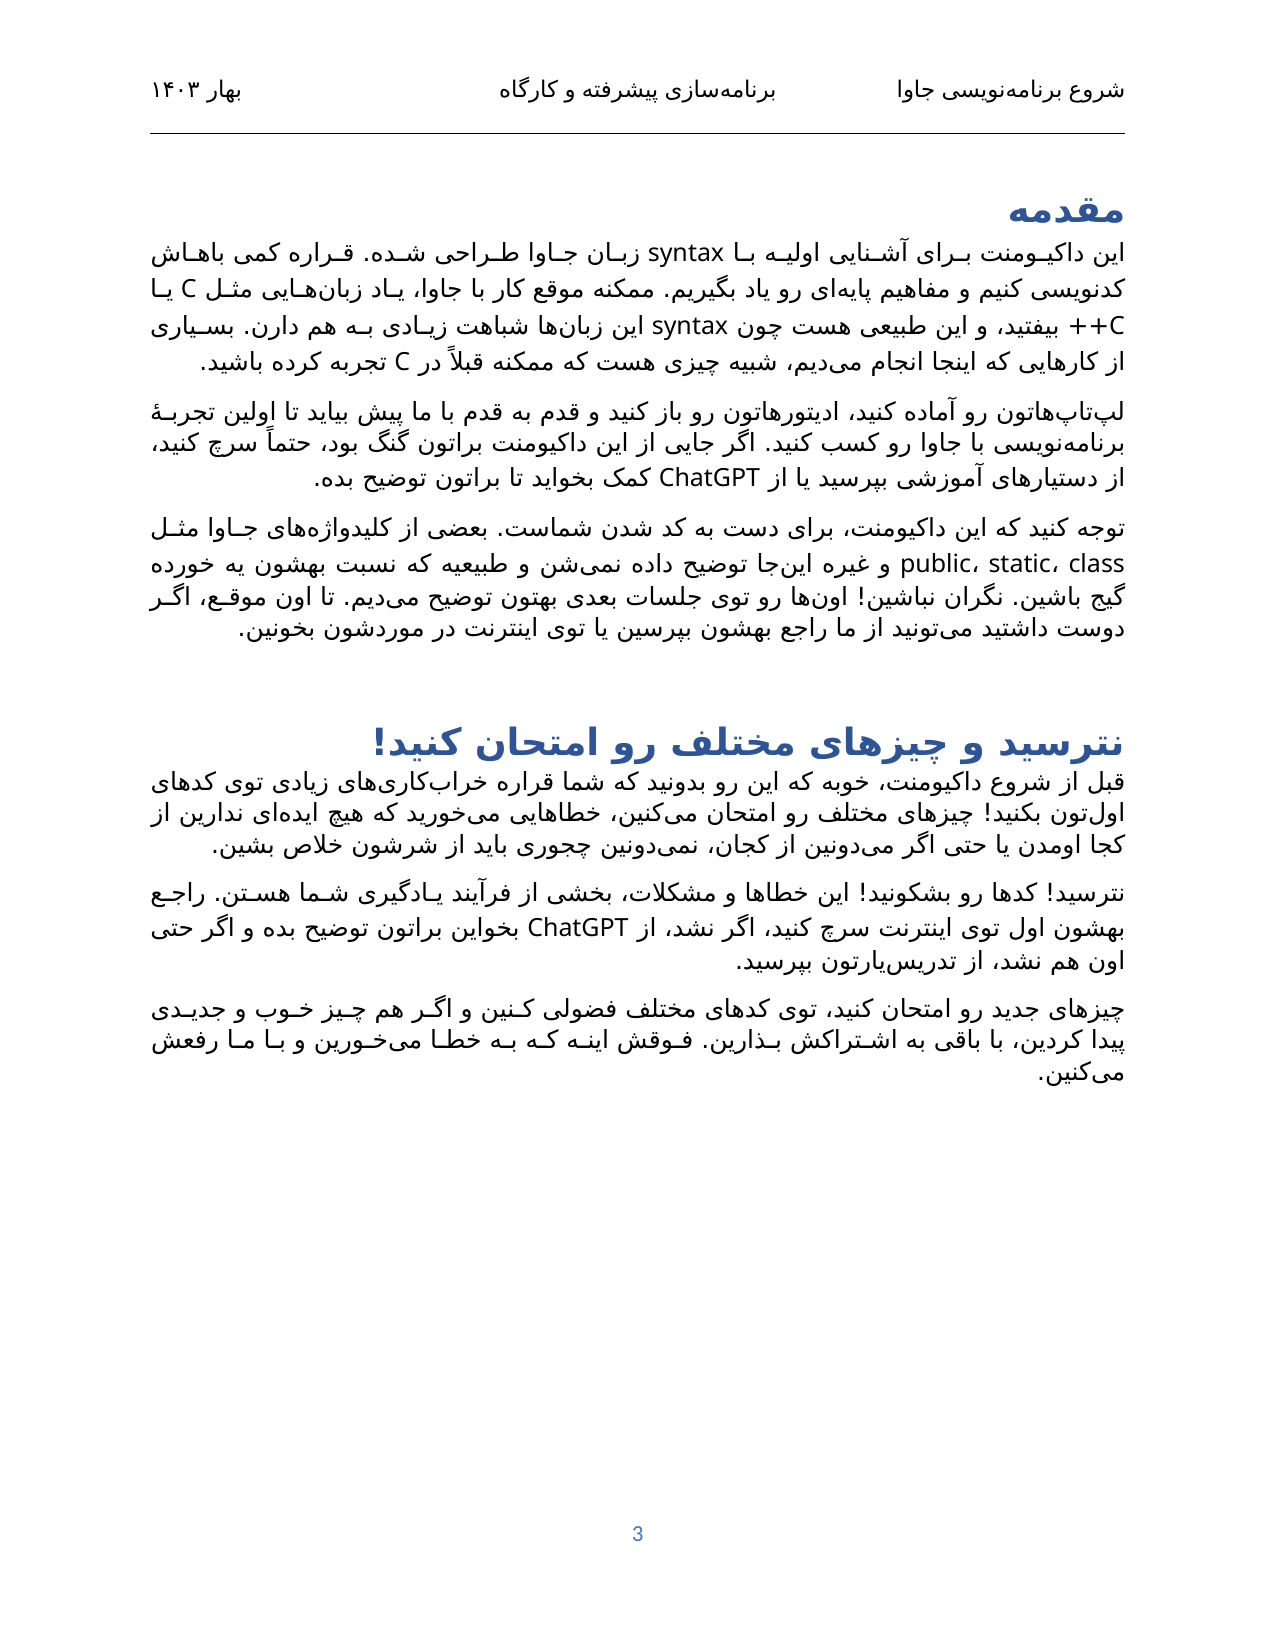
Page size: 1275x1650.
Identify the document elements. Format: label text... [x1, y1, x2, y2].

text چیزهای جدید رو امتحان کنید، توی کدهای مختلف فضولی کنین و اگر هم چیز خوب و جدیدی پیدا کردین، با باقی به اشتراکش بذارین. فوقش اینه که به خطا می‌خورین و با ما رفعش می‌کنین. [150, 994, 1125, 1086]
text توجه کنید که این داکیومنت، برای دست به کد شدن شماست. بعضی از کلیدواژه‌های جاوا مثل public، static، class و غیره این‌جا توضیح داده نمی‌شن و طبیعیه که نسبت بهشون یه خورده گیج باشین. نگران نباشین! اون‌ها رو توی جلسات بعدی بهتون توضیح می‌دیم. تا اون موقع، اگر دوست داشتید می‌تونید از ما راجع بهشون بپرسین یا توی اینترنت در موردشون بخونین. [150, 513, 1125, 642]
text لپ‌تاپ‌هاتون رو آماده کنید، ادیتورهاتون رو باز کنید و قدم به قدم با ما پیش بیاید تا اولین تجربهٔ برنامه‌نویسی با جاوا رو کسب کنید. اگر جایی از این داکیومنت براتون گنگ بود، حتماً سرچ کنید، از دستیارهای آموزشی بپرسید یا از ChatGPT کمک بخواید تا براتون توضیح بده. [150, 397, 1125, 494]
text نترسید و چیزهای مختلف رو امتحان کنید! [150, 720, 1125, 764]
text نترسید! کدها رو بشکونید! این خطاها و مشکلات، بخشی از فرآیند یادگیری شما هستن. راجع بهشون اول توی اینترنت سرچ کنید، اگر نشد، از ChatGPT بخواین براتون توضیح بده و اگر حتی اون هم نشد، از تدریس‌یارتون بپرسید. [150, 878, 1125, 975]
text قبل از شروع داکیومنت، خوبه که این رو بدونید که شما قراره خراب‌کاری‌های زیادی توی کدهای اول‌تون بکنید! چیز‌های مختلف رو امتحان می‌کنین، خطاهایی می‌خورید که هیچ ایده‌ای ندارین از کجا اومدن یا حتی اگر می‌دونین از کجان، نمی‌دونین چجوری باید از شرشون خلاص بشین. [150, 767, 1125, 859]
text مقدمه [150, 187, 1125, 231]
text این داکیومنت برای آشنایی اولیه با syntax زبان جاوا طراحی شده. قراره کمی باهاش کدنویسی کنیم و مفاهیم پایه‌ای رو یاد بگیریم. ممکنه موقع کار با جاوا، یاد زبان‌هایی مثل C یا C++ بیفتید، و این طبیعی هست چون syntax این زبان‌ها شباهت زیادی به هم دارن. بسیاری از کارهایی که اینجا انجام می‌دیم، شبیه چیزی هست که ممکنه قبلاً در C تجربه کرده باشید. [150, 234, 1125, 378]
